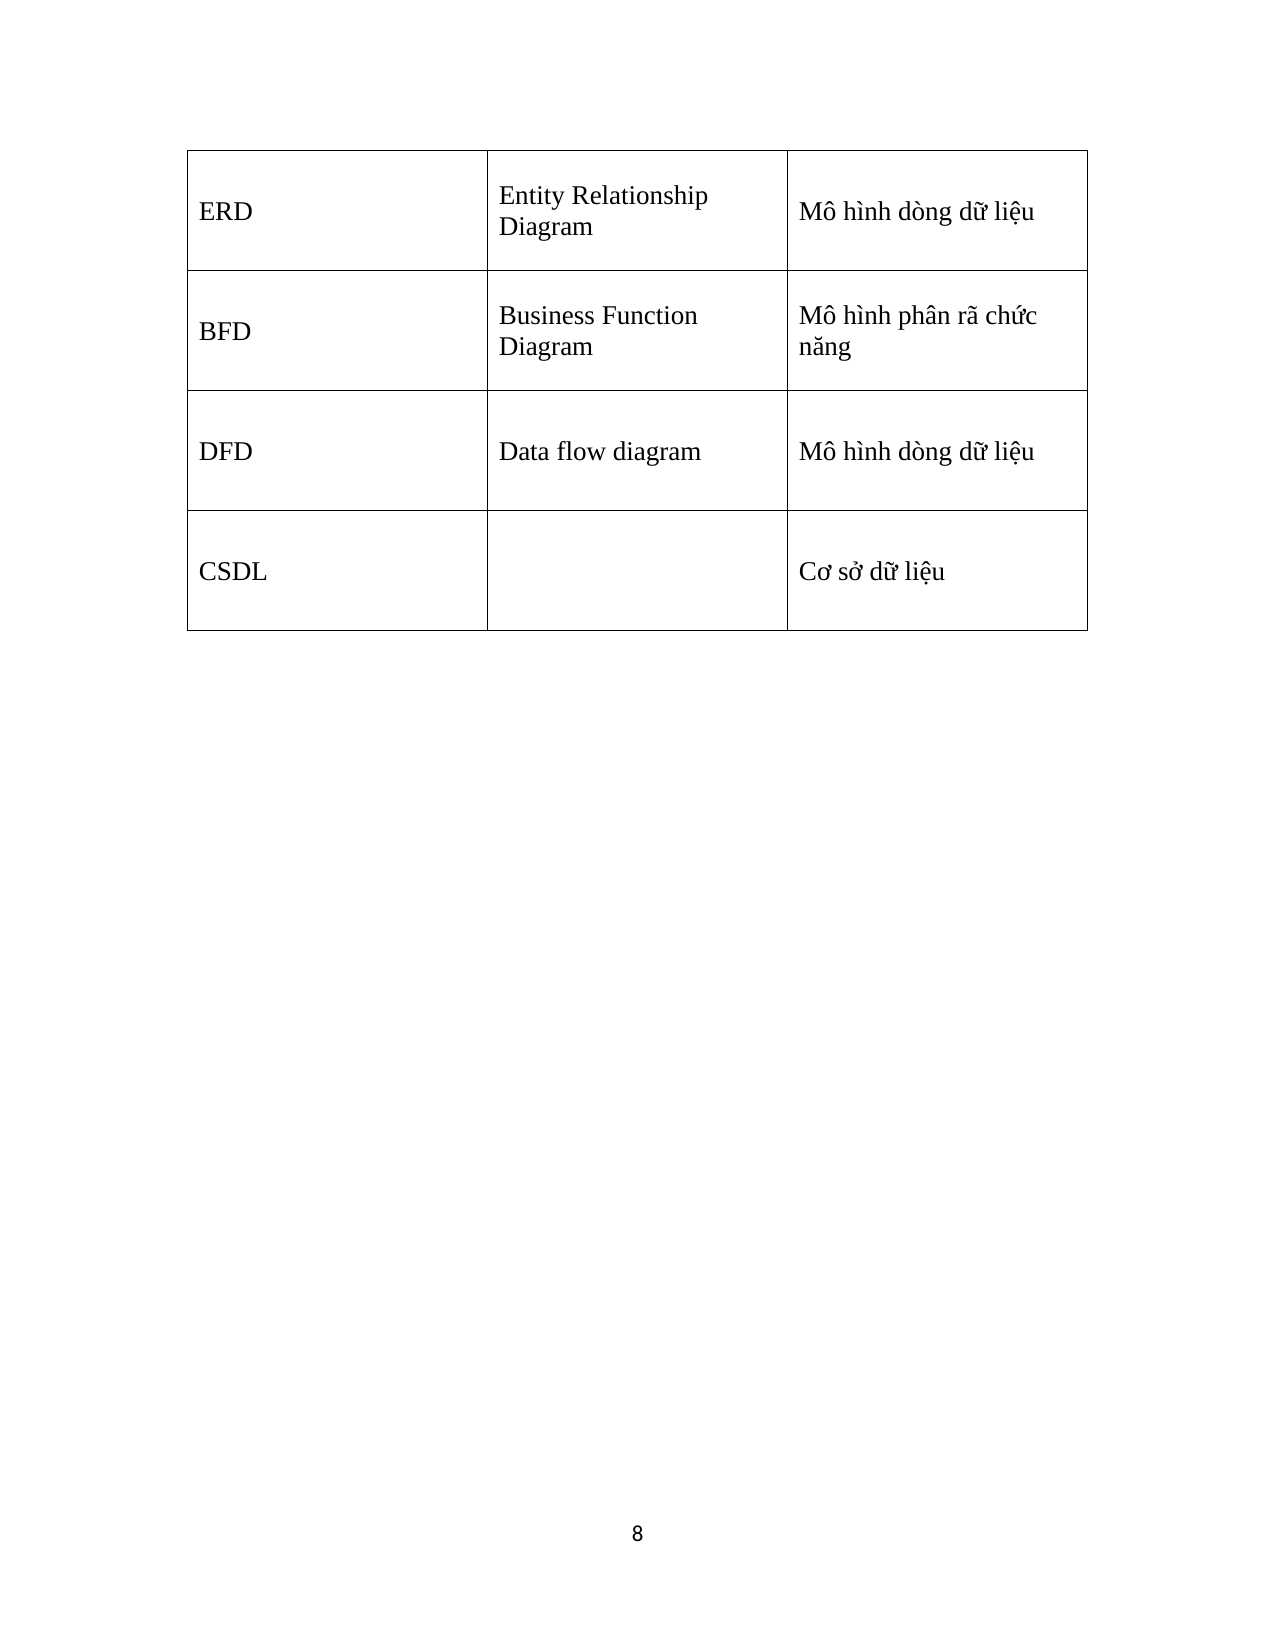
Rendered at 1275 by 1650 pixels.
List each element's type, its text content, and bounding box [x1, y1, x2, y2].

table_cell Mô hình dòng dữ liệu [788, 391, 1087, 510]
table_cell Mô hình phân rã chức năng [788, 271, 1087, 390]
table_cell Cơ sở dữ liệu [788, 511, 1087, 630]
table_cell DFD [188, 391, 487, 510]
table_cell Entity Relationship Diagram [488, 151, 787, 270]
table_cell Business Function Diagram [488, 271, 787, 390]
table_cell BFD [188, 271, 487, 390]
table_cell ERD [188, 151, 487, 270]
table_cell Data flow diagram [488, 391, 787, 510]
table_cell [488, 511, 787, 630]
table_cell Mô hình dòng dữ liệu [788, 151, 1087, 270]
table_cell CSDL [188, 511, 487, 630]
